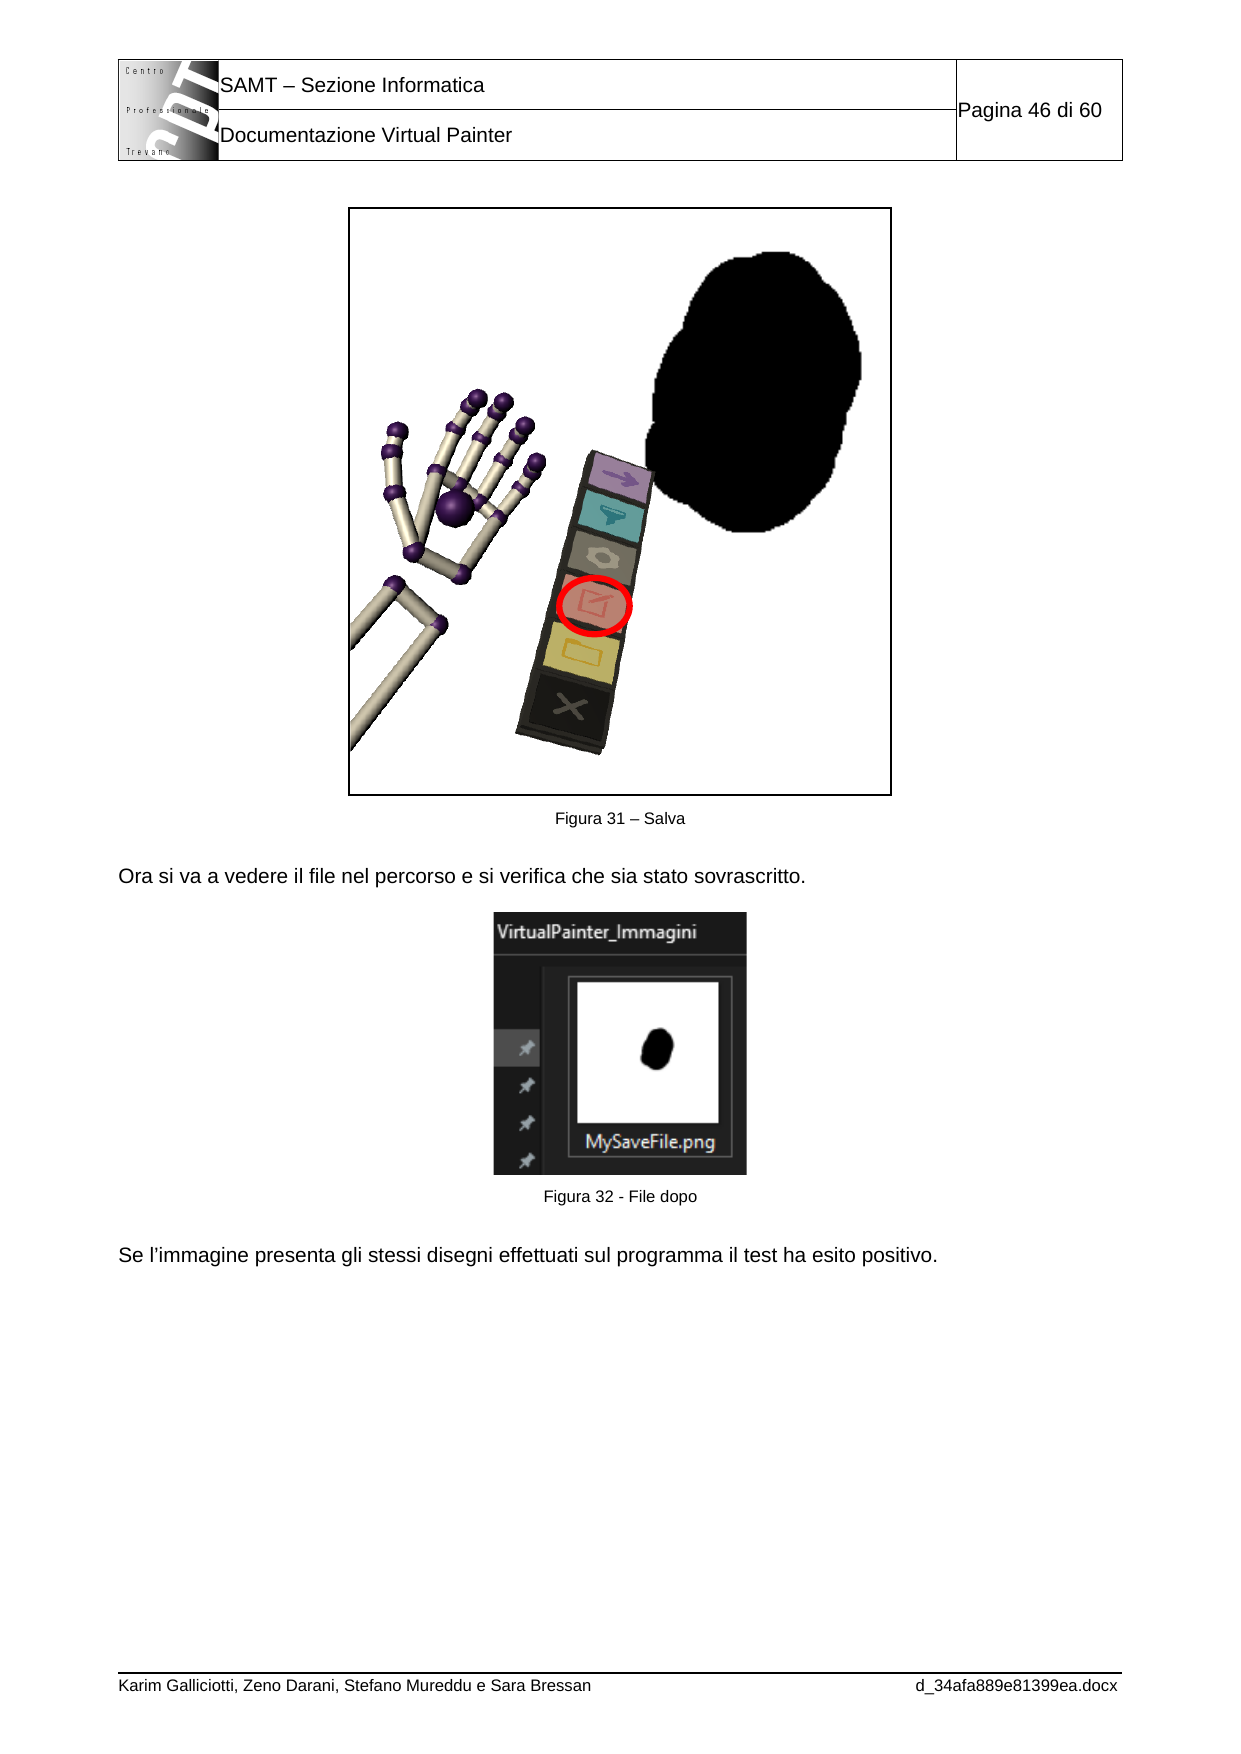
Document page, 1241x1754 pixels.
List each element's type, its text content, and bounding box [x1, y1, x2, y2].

text Se l’immagine presenta gli stessi disegni effettuati sul programma il test ha esito positivo. [118, 1243, 1122, 1267]
picture [493, 912, 747, 1175]
text Figura 32 - File dopo [118, 1187, 1122, 1206]
text Ora si va a vedere il file nel percorso e si verifica che sia stato sovrascritto. [118, 864, 1122, 888]
picture [350, 209, 890, 794]
picture [118, 60, 219, 160]
text Figura 31 – Salva [118, 809, 1122, 828]
